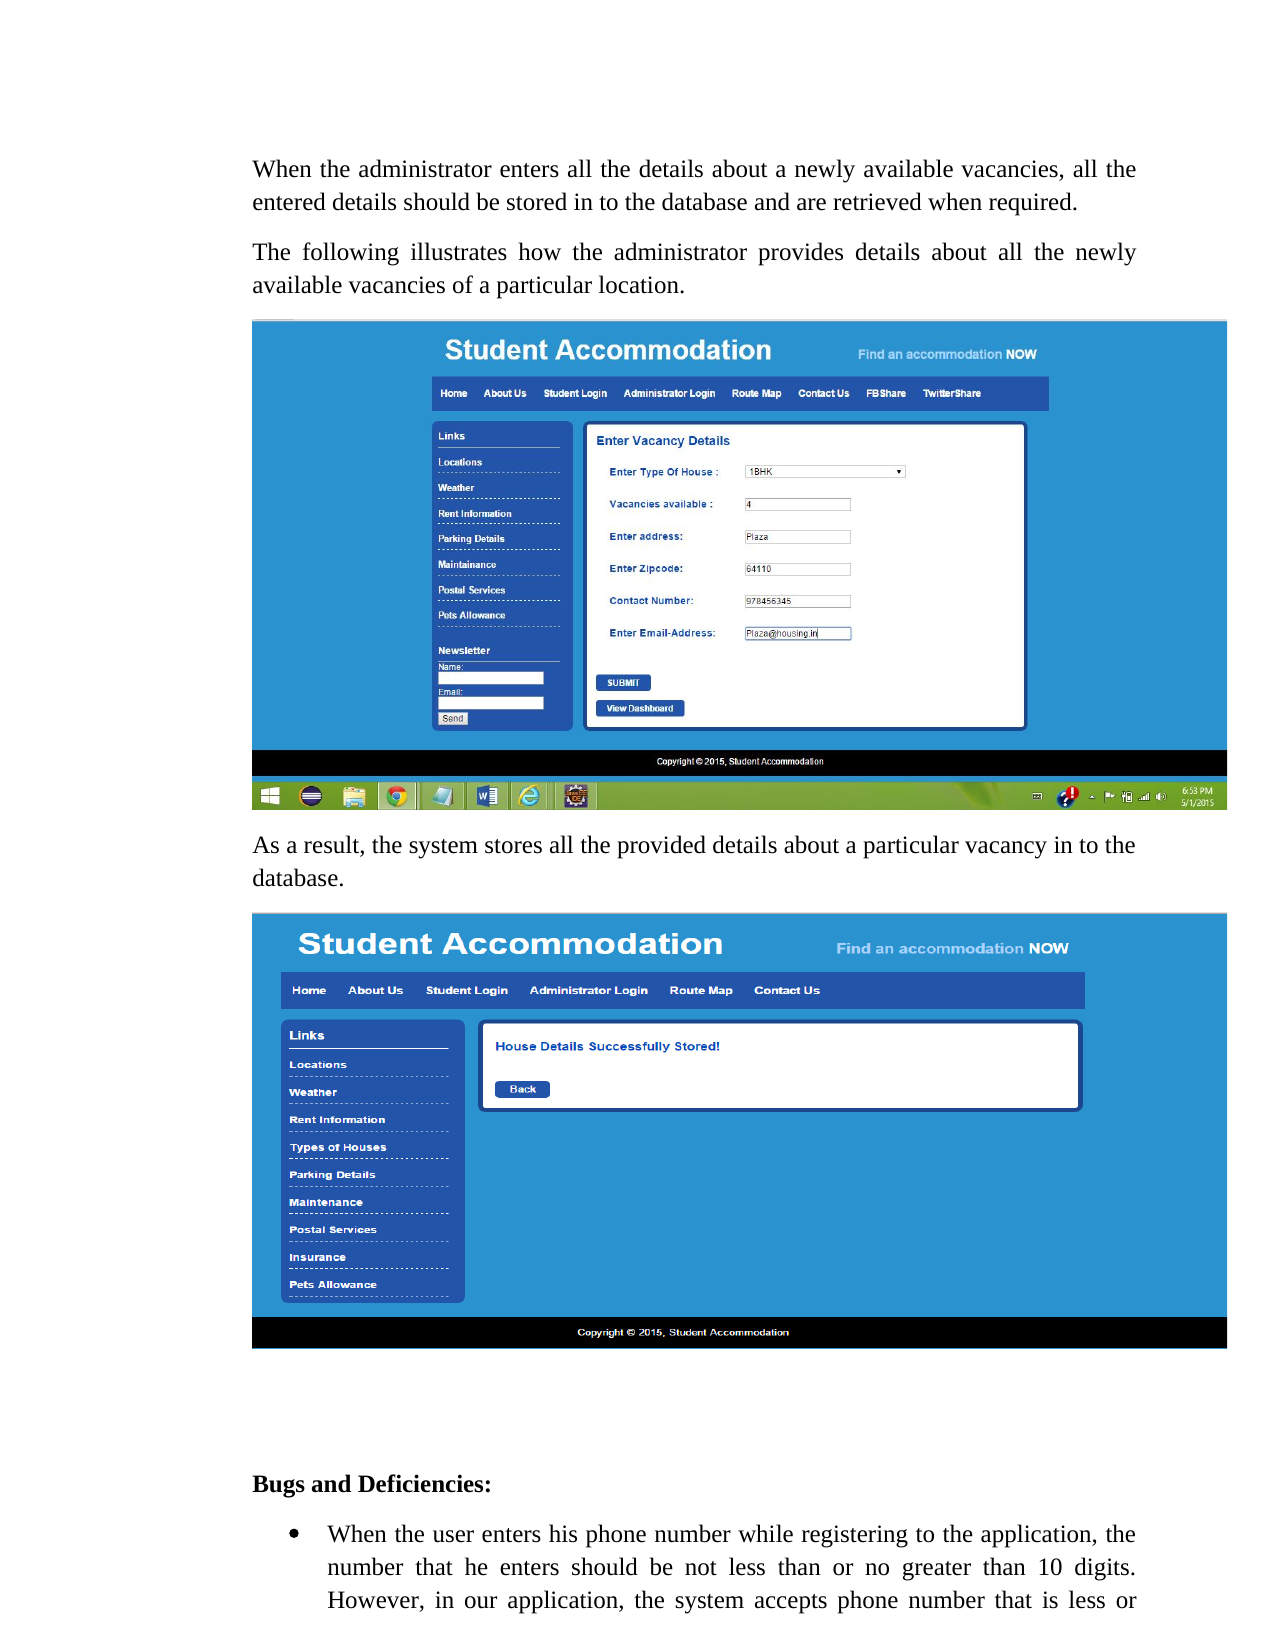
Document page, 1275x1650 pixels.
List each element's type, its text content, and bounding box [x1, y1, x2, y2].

picture [252, 319, 1228, 810]
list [289, 1519, 1137, 1613]
text When the administrator enters all the details about a newly available vacancies, all the entered details should be stored in to the database and are retrieved when required. [252, 154, 1137, 216]
text The following illustrates how the administrator provides details about all the newly available vacancies of a particular location. [252, 237, 1137, 299]
picture [252, 912, 1228, 1349]
text Bugs and Deficiencies: [252, 1469, 1137, 1498]
text As a result, the system stores all the provided details about a particular vacancy in to the database. [252, 830, 1137, 892]
